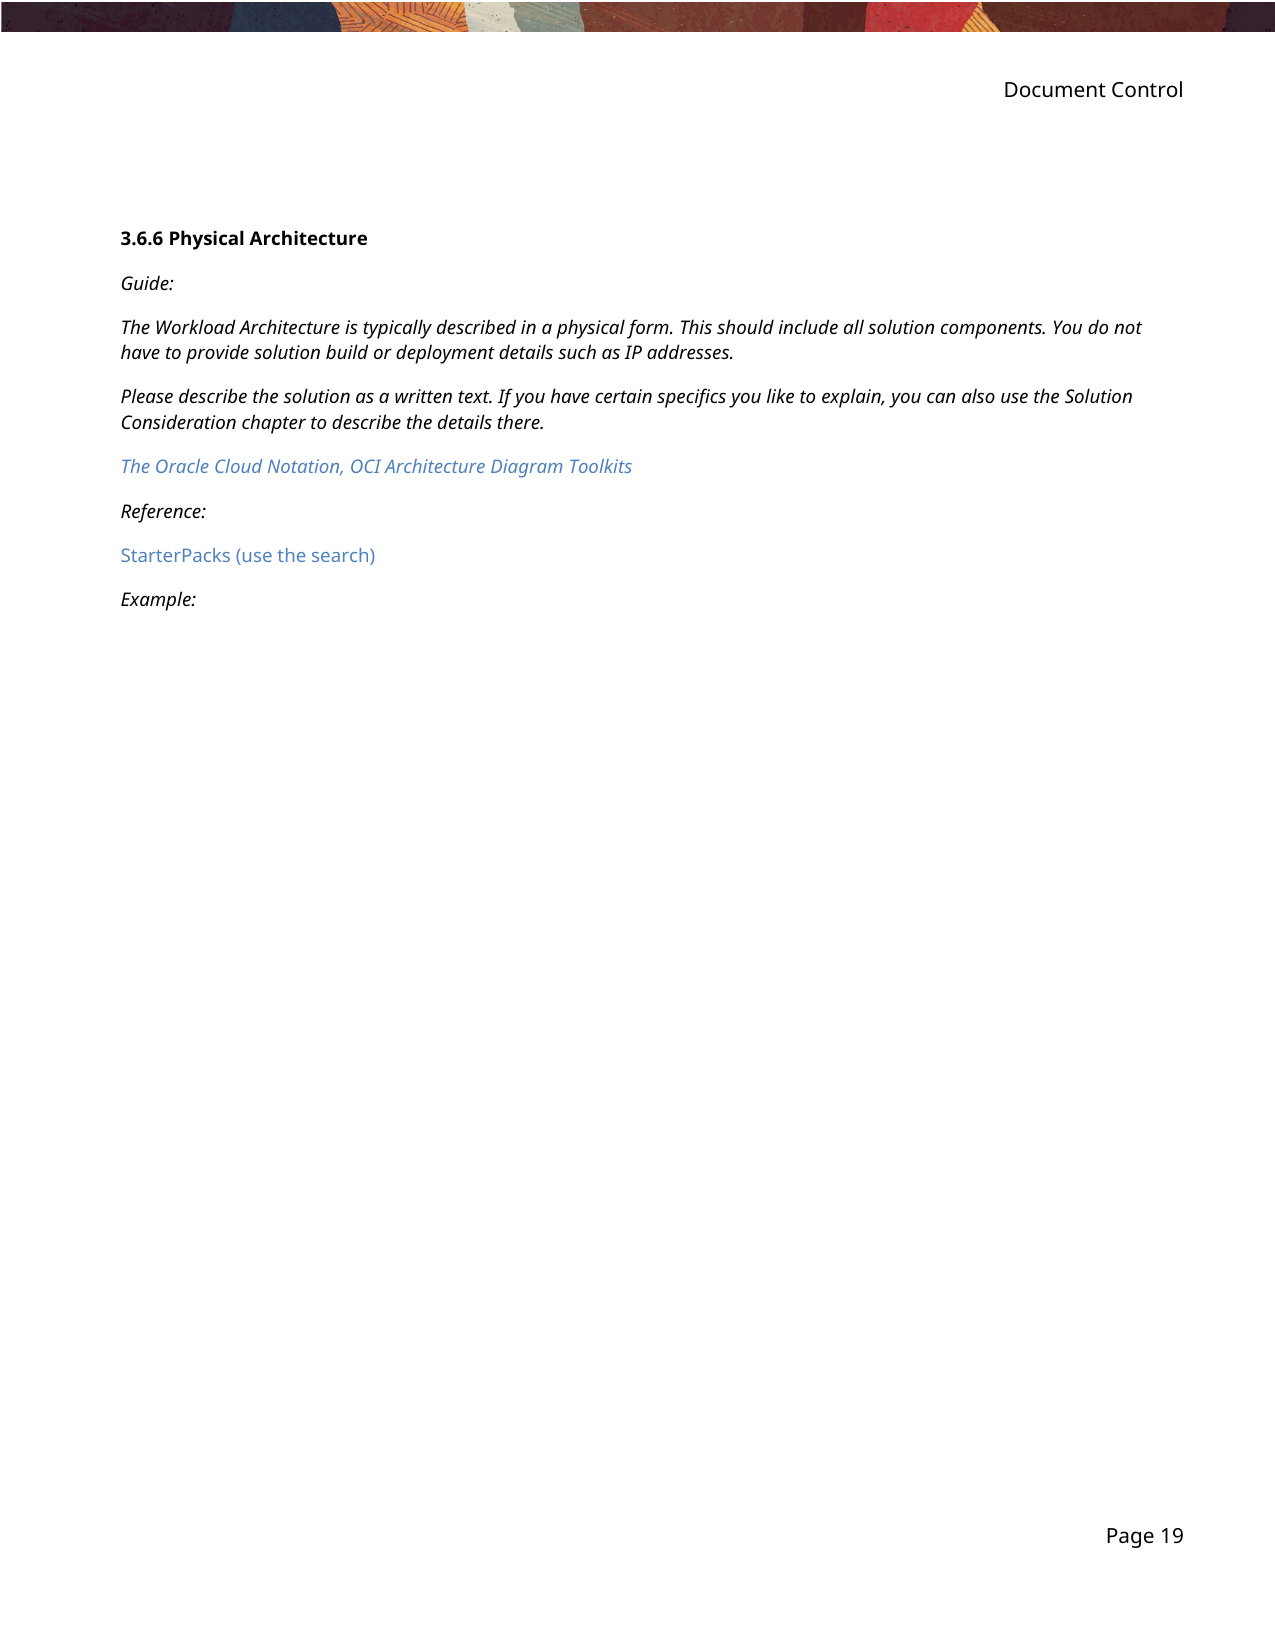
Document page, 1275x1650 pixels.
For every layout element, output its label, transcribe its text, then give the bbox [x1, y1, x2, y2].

picture [1, 2, 1275, 32]
text The Oracle Cloud Notation, OCI Architecture Diagram Toolkits [120, 454, 1184, 479]
text Guide: [120, 270, 1184, 295]
text StarterPacks (use the search) [120, 542, 1184, 568]
text Example: [120, 586, 1184, 612]
text The Workload Architecture is typically described in a physical form. This should include all solution components. You do not have to provide solution build or deployment details such as IP addresses. [120, 314, 1184, 365]
text Please describe the solution as a written text. If you have certain specifics you like to explain, you can also use the Solution Consideration chapter to describe the details there. [120, 384, 1184, 435]
subtitle Physical Architecture [120, 226, 1184, 251]
text Reference: [120, 498, 1184, 523]
